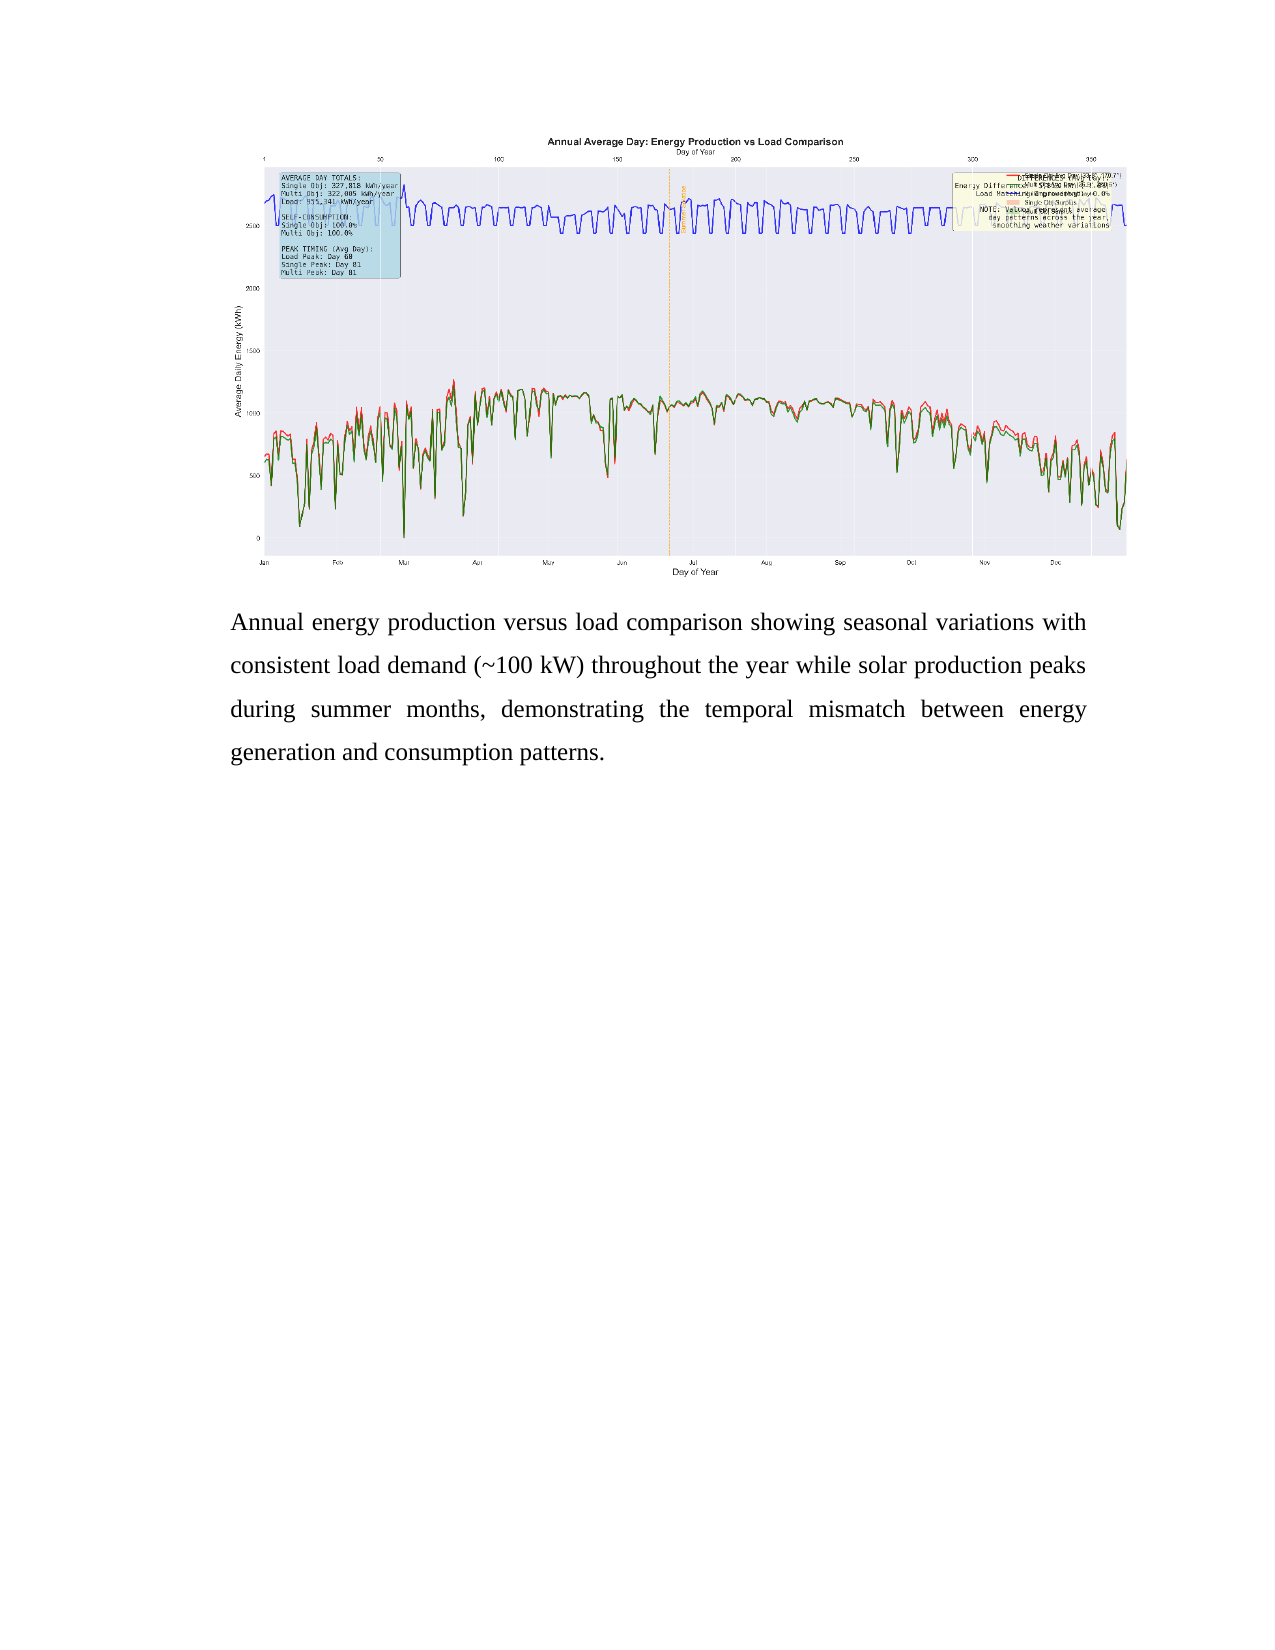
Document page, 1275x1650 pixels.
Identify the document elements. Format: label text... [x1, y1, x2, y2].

text Annual energy production versus load comparison showing seasonal variations with consistent load demand (~100 kW) throughout the year while solar production peaks during summer months, demonstrating the temporal mismatch between energy generation and consumption patterns. [230, 607, 1087, 766]
picture [230, 133, 1131, 581]
